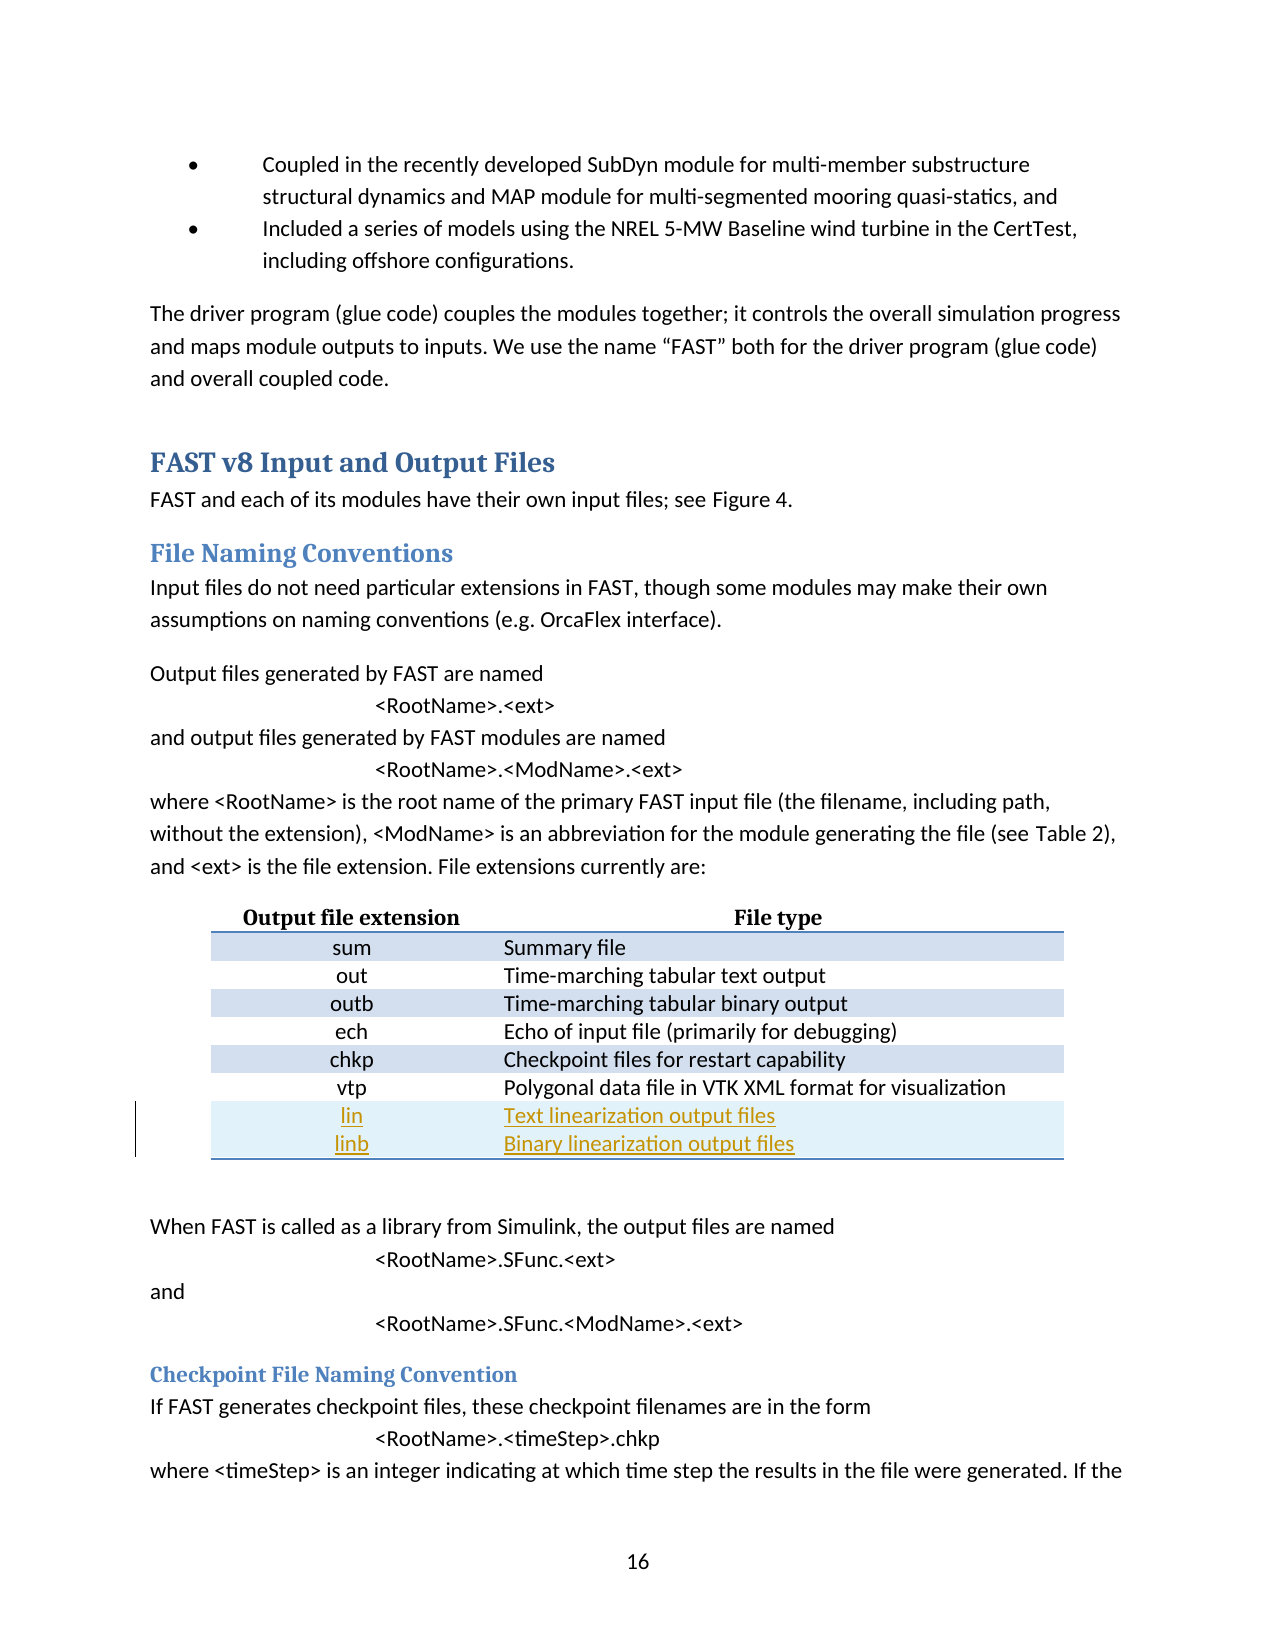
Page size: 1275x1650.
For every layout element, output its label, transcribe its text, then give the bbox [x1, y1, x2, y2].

subtitle File Naming Conventions [150, 538, 1125, 569]
subtitle Checkpoint File Naming Convention [150, 1362, 1125, 1388]
list Included a series of models using the NREL 5-MW Baseline wind turbine in the CertTest, including offshore configurations. [187, 214, 1125, 274]
text The driver program (glue code) couples the modules together; it controls the overall simulation progress and maps module outputs to inputs. We use the name “FAST” both for the driver program (glue code) and overall coupled code. [150, 299, 1125, 392]
table_cell Time-marching tabular binary output [492, 989, 1064, 1017]
table_cell ech [211, 1017, 492, 1045]
table_cell vtp [211, 1073, 492, 1101]
table_cell out [211, 961, 492, 989]
table_cell Echo of input file (primarily for debugging) [492, 1017, 1064, 1045]
list Coupled in the recently developed SubDyn module for multi-member substructure structural dynamics and MAP module for multi-segmented mooring quasi-statics, and [187, 150, 1125, 210]
text Input files do not need particular extensions in FAST, though some modules may make their own assumptions on naming conventions (e.g. OrcaFlex interface). [150, 573, 1125, 634]
text FAST and each of its modules have their own input files; see Figure 4. [150, 485, 1125, 513]
table_cell Summary file [492, 933, 1064, 961]
table_header Output file extension [211, 905, 492, 931]
table_cell chkp [211, 1045, 492, 1073]
table_cell sum [211, 933, 492, 961]
table_cell Polygonal data file in VTK XML format for visualization [492, 1073, 1064, 1101]
text Output files generated by FAST are named <RootName>.<ext> and output files generated by FAST modules are named <RootName>.<ModName>.<ext> where <RootName> is the root name of the primary FAST input file (the filename, including path, without the extension), <ModName> is an abbreviation for the module generating the file (see Table 2), and <ext> is the file extension. File extensions currently are: [150, 659, 1125, 880]
table_cell Time-marching tabular text output [492, 961, 1064, 989]
table_header File type [492, 905, 1064, 931]
subtitle FAST v8 Input and Output Files [150, 446, 1125, 480]
table_cell outb [211, 989, 492, 1017]
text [150, 1392, 1125, 1485]
text When FAST is called as a library from Simulink, the output files are named <RootName>.SFunc.<ext> and <RootName>.SFunc.<ModName>.<ext> [150, 1212, 1125, 1337]
table_cell Checkpoint files for restart capability [492, 1045, 1064, 1073]
